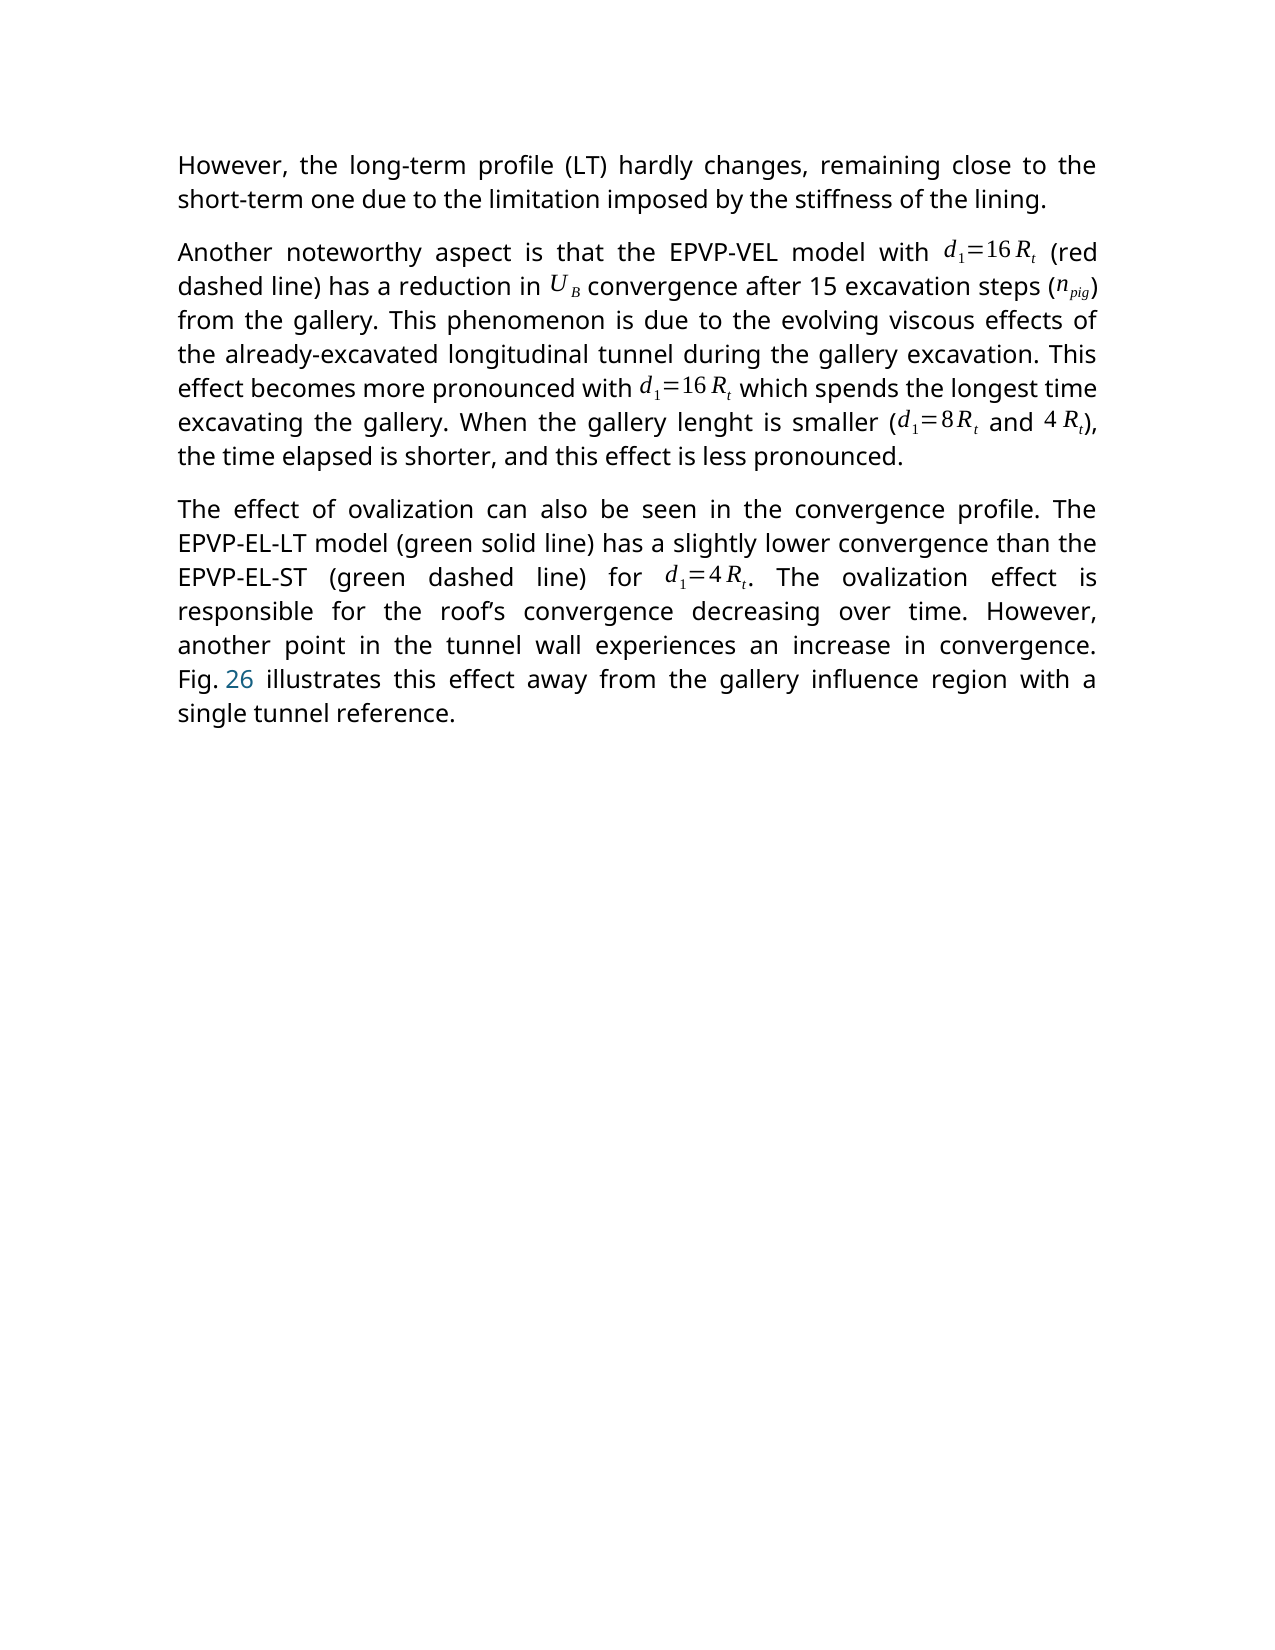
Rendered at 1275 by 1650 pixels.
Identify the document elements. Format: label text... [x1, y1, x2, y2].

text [177, 148, 1098, 216]
text The effect of ovalization can also be seen in the convergence profile. The EPVP-EL-LT model (green solid line) has a slightly lower convergence than the EPVP-EL-ST (green dashed line) for . The ovalization effect is responsible for the roof’s convergence decreasing over time. However, another point in the tunnel wall experiences an increase in convergence. Fig. 26 illustrates this effect away from the gallery influence region with a single tunnel reference. [177, 492, 1098, 730]
text Another noteworthy aspect is that the EPVP-VEL model with (red dashed line) has a reduction in convergence after 15 excavation steps () from the gallery. This phenomenon is due to the evolving viscous effects of the already-excavated longitudinal tunnel during the gallery excavation. This effect becomes more pronounced with which spends the longest time excavating the gallery. When the gallery lenght is smaller ( and ), the time elapsed is shorter, and this effect is less pronounced. [177, 234, 1098, 473]
